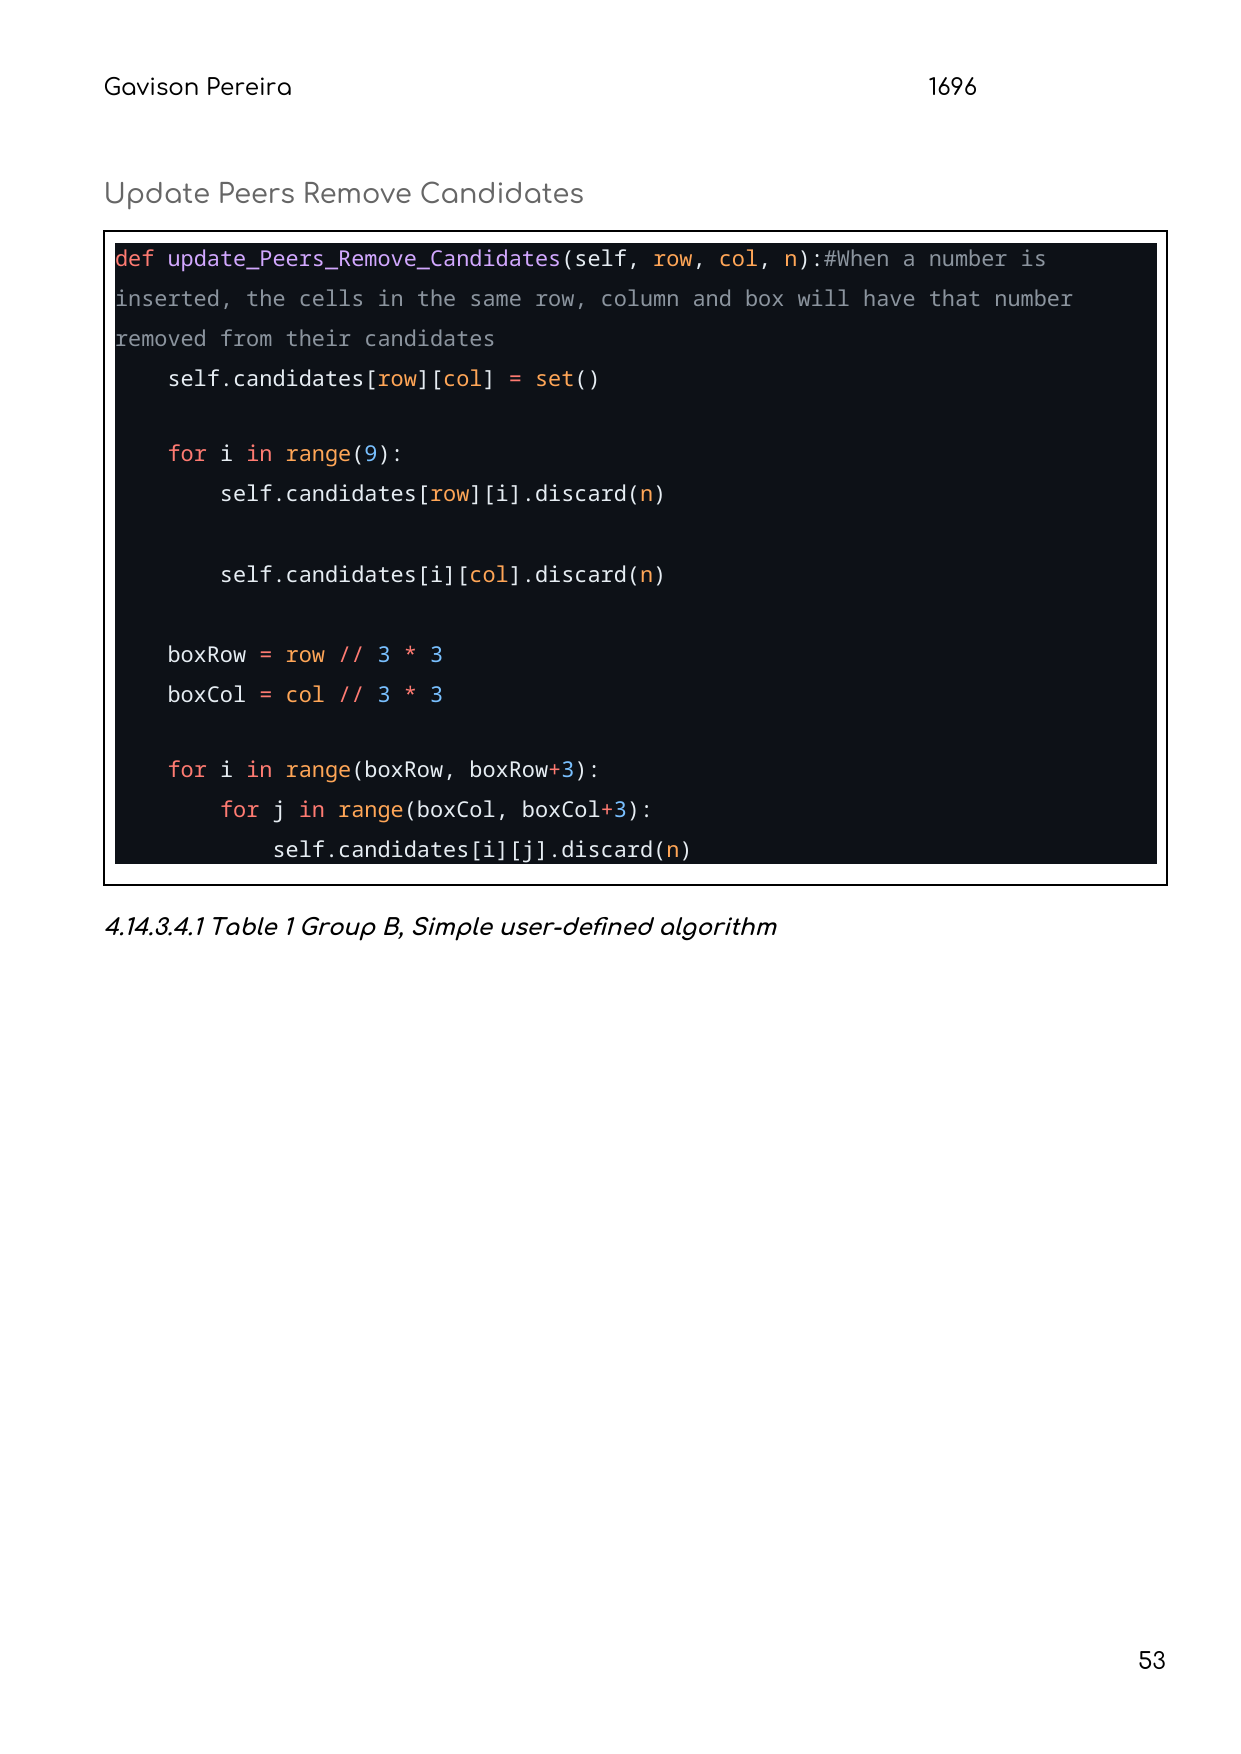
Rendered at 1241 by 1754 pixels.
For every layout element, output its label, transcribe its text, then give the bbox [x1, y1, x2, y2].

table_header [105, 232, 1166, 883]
subtitle Update Peers Remove Candidates [103, 179, 1166, 209]
text 4.14.3.4.1 Table 1 Group B, Simple user-defined algorithm [103, 915, 1166, 940]
